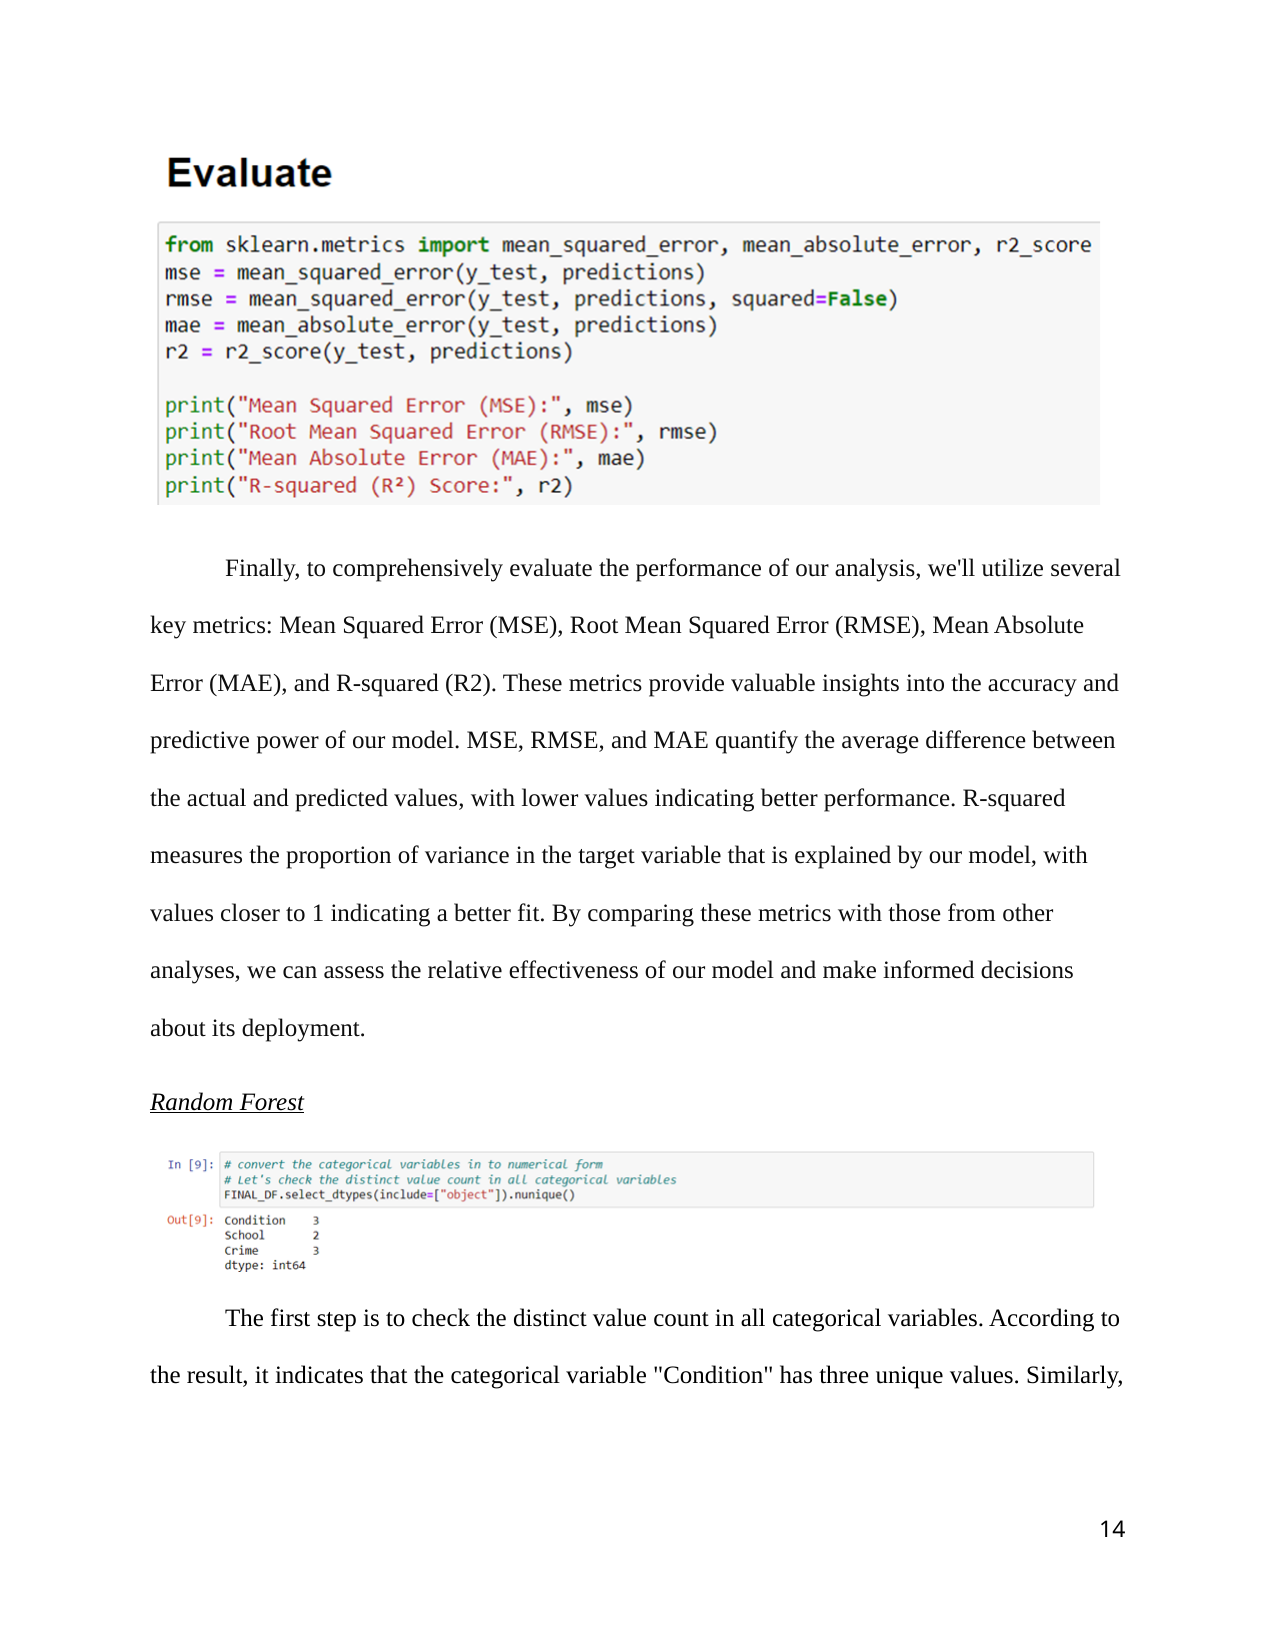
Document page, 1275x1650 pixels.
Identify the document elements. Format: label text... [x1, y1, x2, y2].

text Random Forest [150, 1087, 1125, 1116]
picture [150, 150, 1100, 505]
picture [150, 1144, 1105, 1272]
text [150, 1303, 1125, 1389]
text Finally, to comprehensively evaluate the performance of our analysis, we'll utilize several key metrics: Mean Squared Error (MSE), Root Mean Squared Error (RMSE), Mean Absolute Error (MAE), and R-squared (R2). These metrics provide valuable insights into the accuracy and predictive power of our model. MSE, RMSE, and MAE quantify the average difference between the actual and predicted values, with lower values indicating better performance. R-squared measures the proportion of variance in the target variable that is explained by our model, with values closer to 1 indicating a better fit. By comparing these metrics with those from other analyses, we can assess the relative effectiveness of our model and make informed decisions about its deployment. [150, 553, 1125, 1042]
